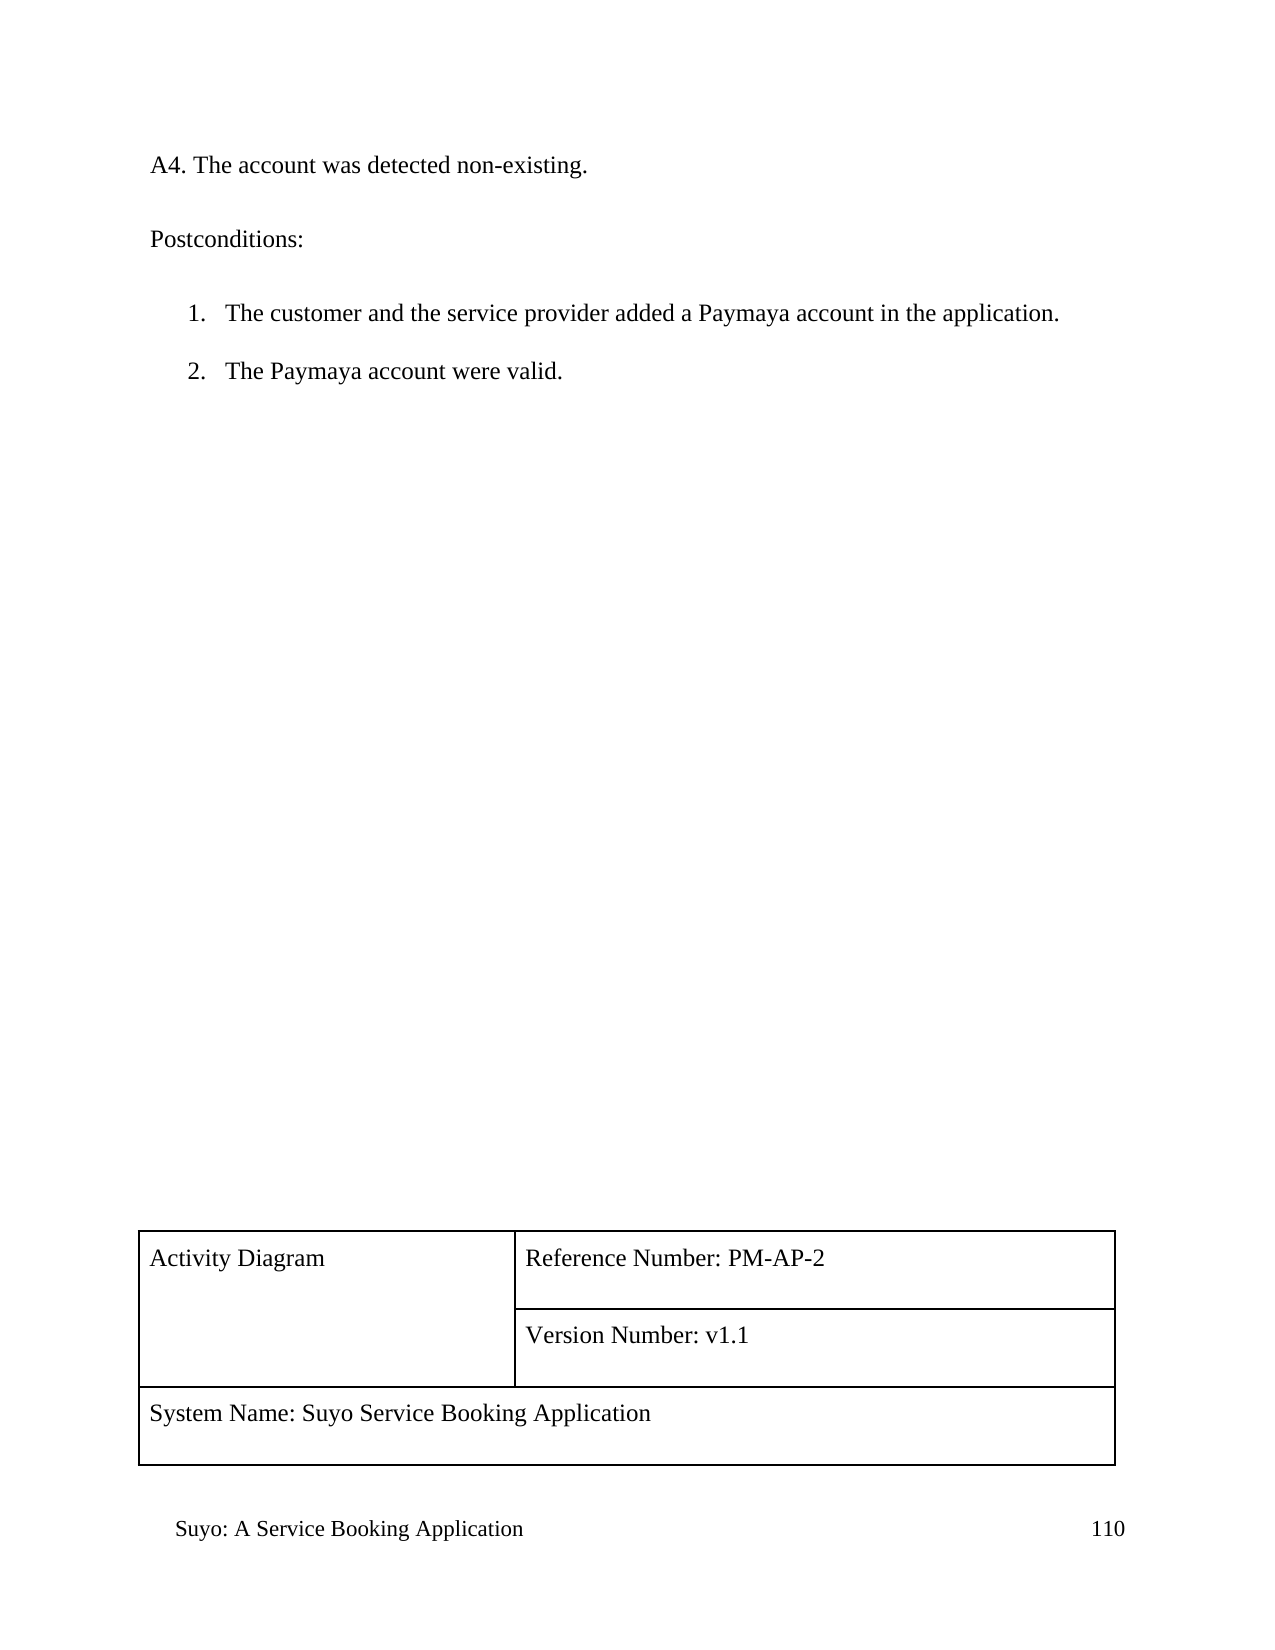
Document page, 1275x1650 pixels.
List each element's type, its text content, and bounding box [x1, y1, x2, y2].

text A4. The account was detected non-existing. [150, 150, 1125, 179]
table_cell System Name: Suyo Service Booking Application [140, 1388, 1114, 1464]
list The customer and the service provider added a Paymaya account in the application. [187, 298, 1125, 327]
table_cell Version Number: v1.1 [516, 1310, 1114, 1386]
table_header Reference Number: PM-AP-2 [516, 1232, 1114, 1308]
text Postconditions: [150, 224, 1125, 253]
table_header Activity Diagram [140, 1232, 514, 1386]
list The Paymaya account were valid. [187, 356, 1125, 384]
